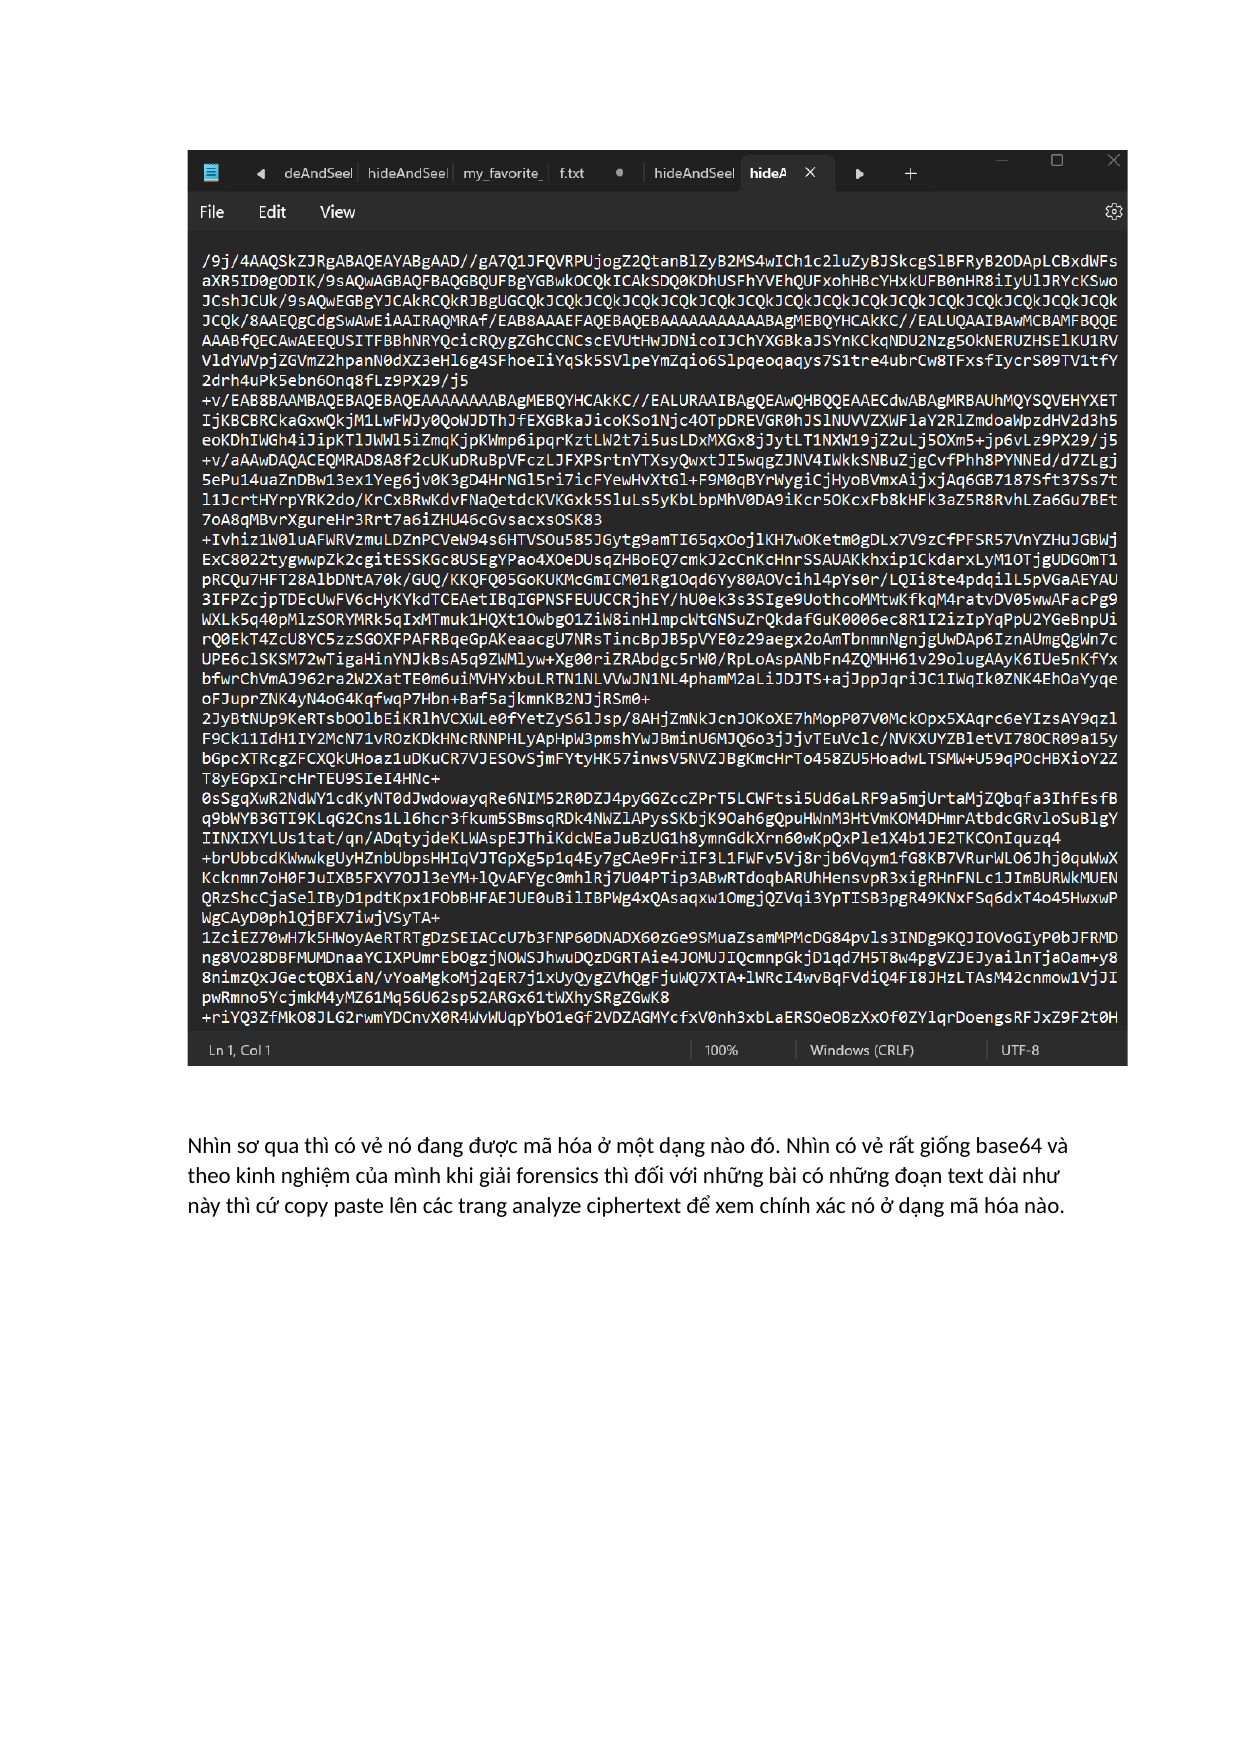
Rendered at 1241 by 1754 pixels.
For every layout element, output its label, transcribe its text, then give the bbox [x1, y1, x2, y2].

picture [187, 150, 1128, 1066]
text Nhìn sơ qua thì có vẻ nó đang được mã hóa ở một dạng nào đó. Nhìn có vẻ rất giống base64 và theo kinh nghiệm của mình khi giải forensics thì đối với những bài có những đoạn text dài như này thì cứ copy paste lên các trang analyze ciphertext để xem chính xác nó ở dạng mã hóa nào. [187, 1131, 1090, 1220]
